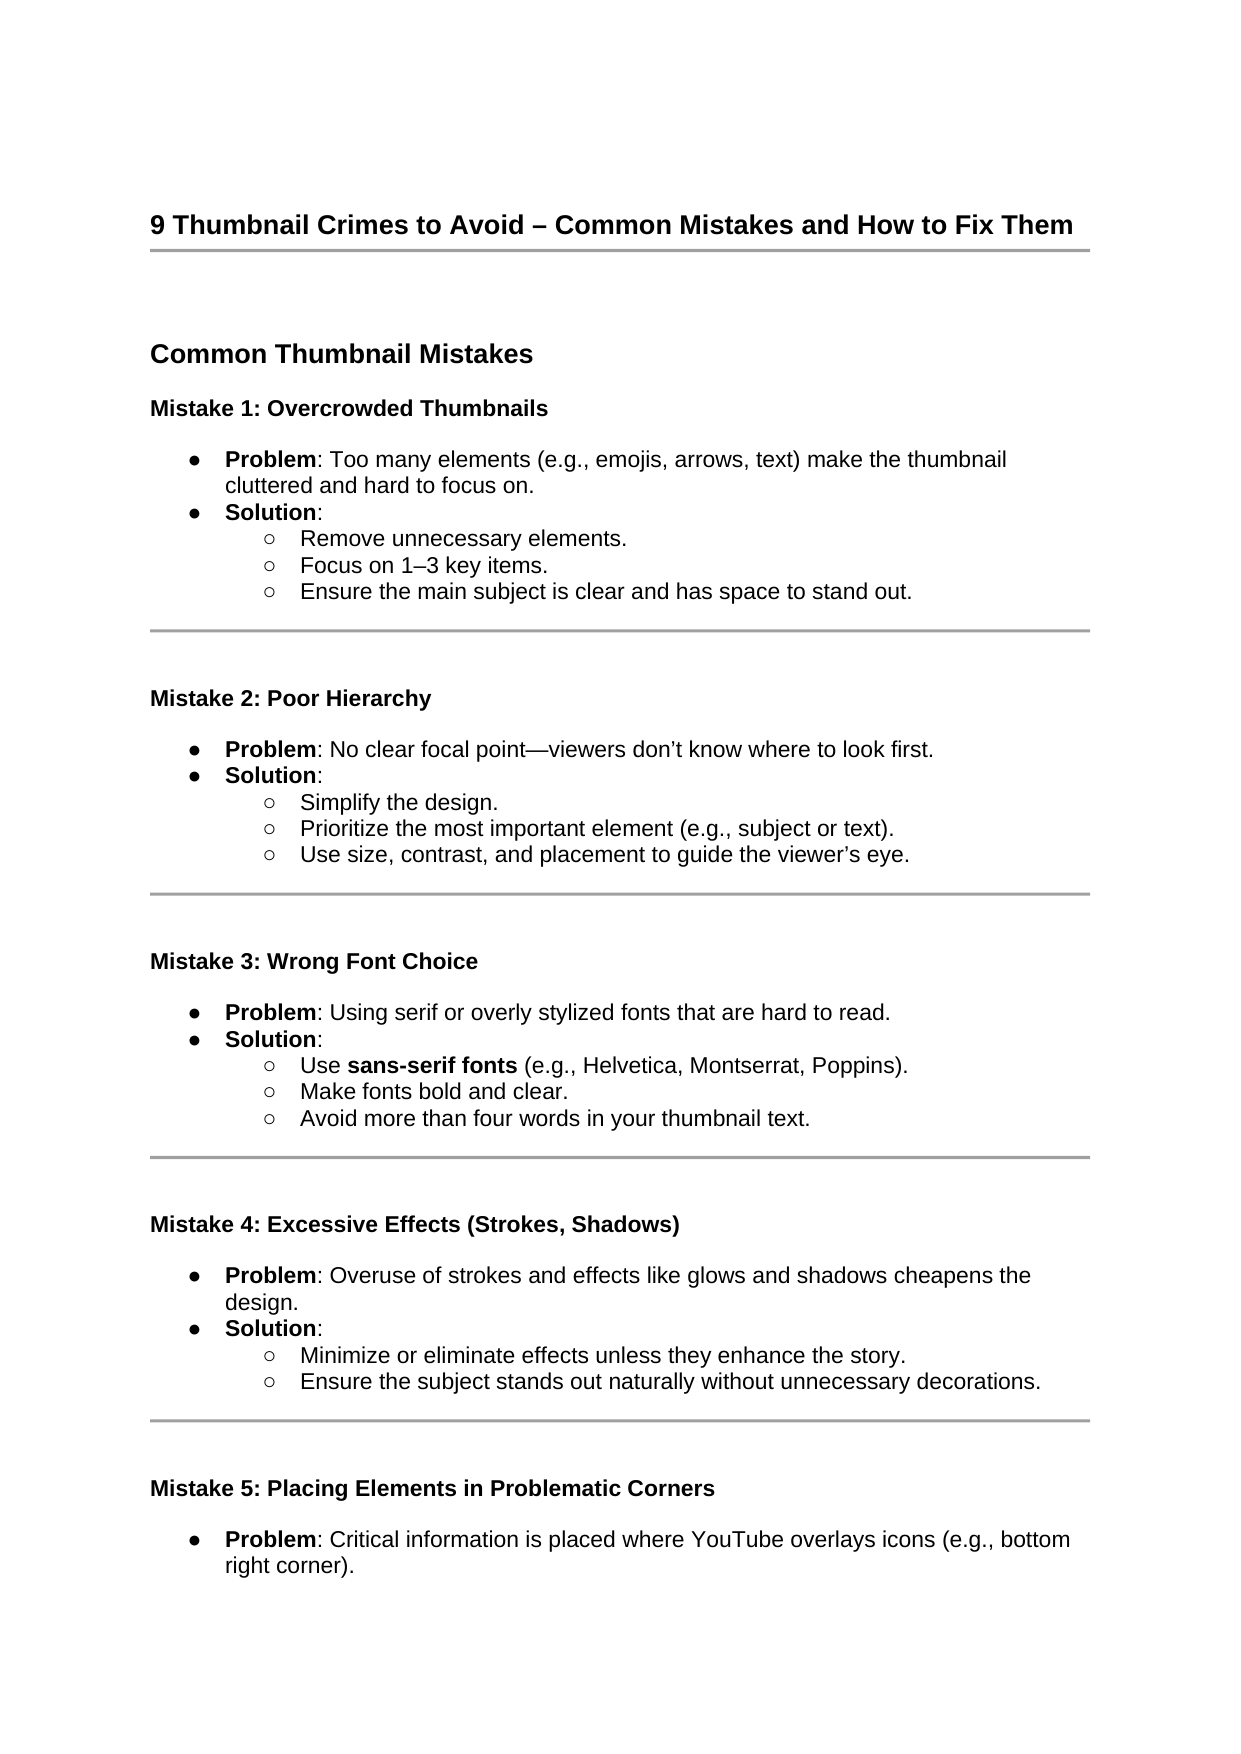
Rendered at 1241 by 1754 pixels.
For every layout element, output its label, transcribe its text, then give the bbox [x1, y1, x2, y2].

subtitle Mistake 3: Wrong Font Choice [150, 948, 1090, 974]
list Simplify the design. [262, 788, 1090, 815]
list Minimize or eliminate effects unless they enhance the story. [262, 1342, 1090, 1368]
list Ensure the main subject is clear and has space to stand out. [262, 578, 1090, 604]
list Solution: [187, 1315, 1090, 1342]
list Use size, contrast, and placement to guide the viewer’s eye. [262, 841, 1090, 868]
list Problem: Using serif or overly stylized fonts that are hard to read. [187, 999, 1090, 1026]
list Problem: Overuse of strokes and effects like glows and shadows cheapens the design. [187, 1262, 1090, 1315]
subtitle Mistake 4: Excessive Effects (Strokes, Shadows) [150, 1211, 1090, 1237]
subtitle Mistake 1: Overcrowded Thumbnails [150, 395, 1090, 421]
list Solution: [187, 762, 1090, 788]
list Solution: [187, 1026, 1090, 1052]
subtitle Mistake 5: Placing Elements in Problematic Corners [150, 1474, 1090, 1501]
list Problem: Too many elements (e.g., emojis, arrows, text) make the thumbnail cluttered and hard to focus on. [187, 446, 1090, 499]
list Avoid more than four words in your thumbnail text. [262, 1104, 1090, 1131]
subtitle Mistake 2: Poor Hierarchy [150, 684, 1090, 711]
list Remove unnecessary elements. [262, 525, 1090, 552]
list Prioritize the most important element (e.g., subject or text). [262, 815, 1090, 841]
list Problem: No clear focal point—viewers don’t know where to look first. [187, 736, 1090, 762]
list Ensure the subject stands out naturally without unnecessary decorations. [262, 1368, 1090, 1394]
list Use sans-serif fonts (e.g., Helvetica, Montserrat, Poppins). [262, 1052, 1090, 1078]
list Problem: Critical information is placed where YouTube overlays icons (e.g., bottom right corner). [187, 1526, 1090, 1578]
subtitle 9 Thumbnail Crimes to Avoid – Common Mistakes and How to Fix Them [150, 209, 1090, 241]
list Solution: [187, 499, 1090, 525]
list Focus on 1–3 key items. [262, 552, 1090, 578]
list Make fonts bold and clear. [262, 1078, 1090, 1104]
subtitle Common Thumbnail Mistakes [150, 338, 1090, 370]
